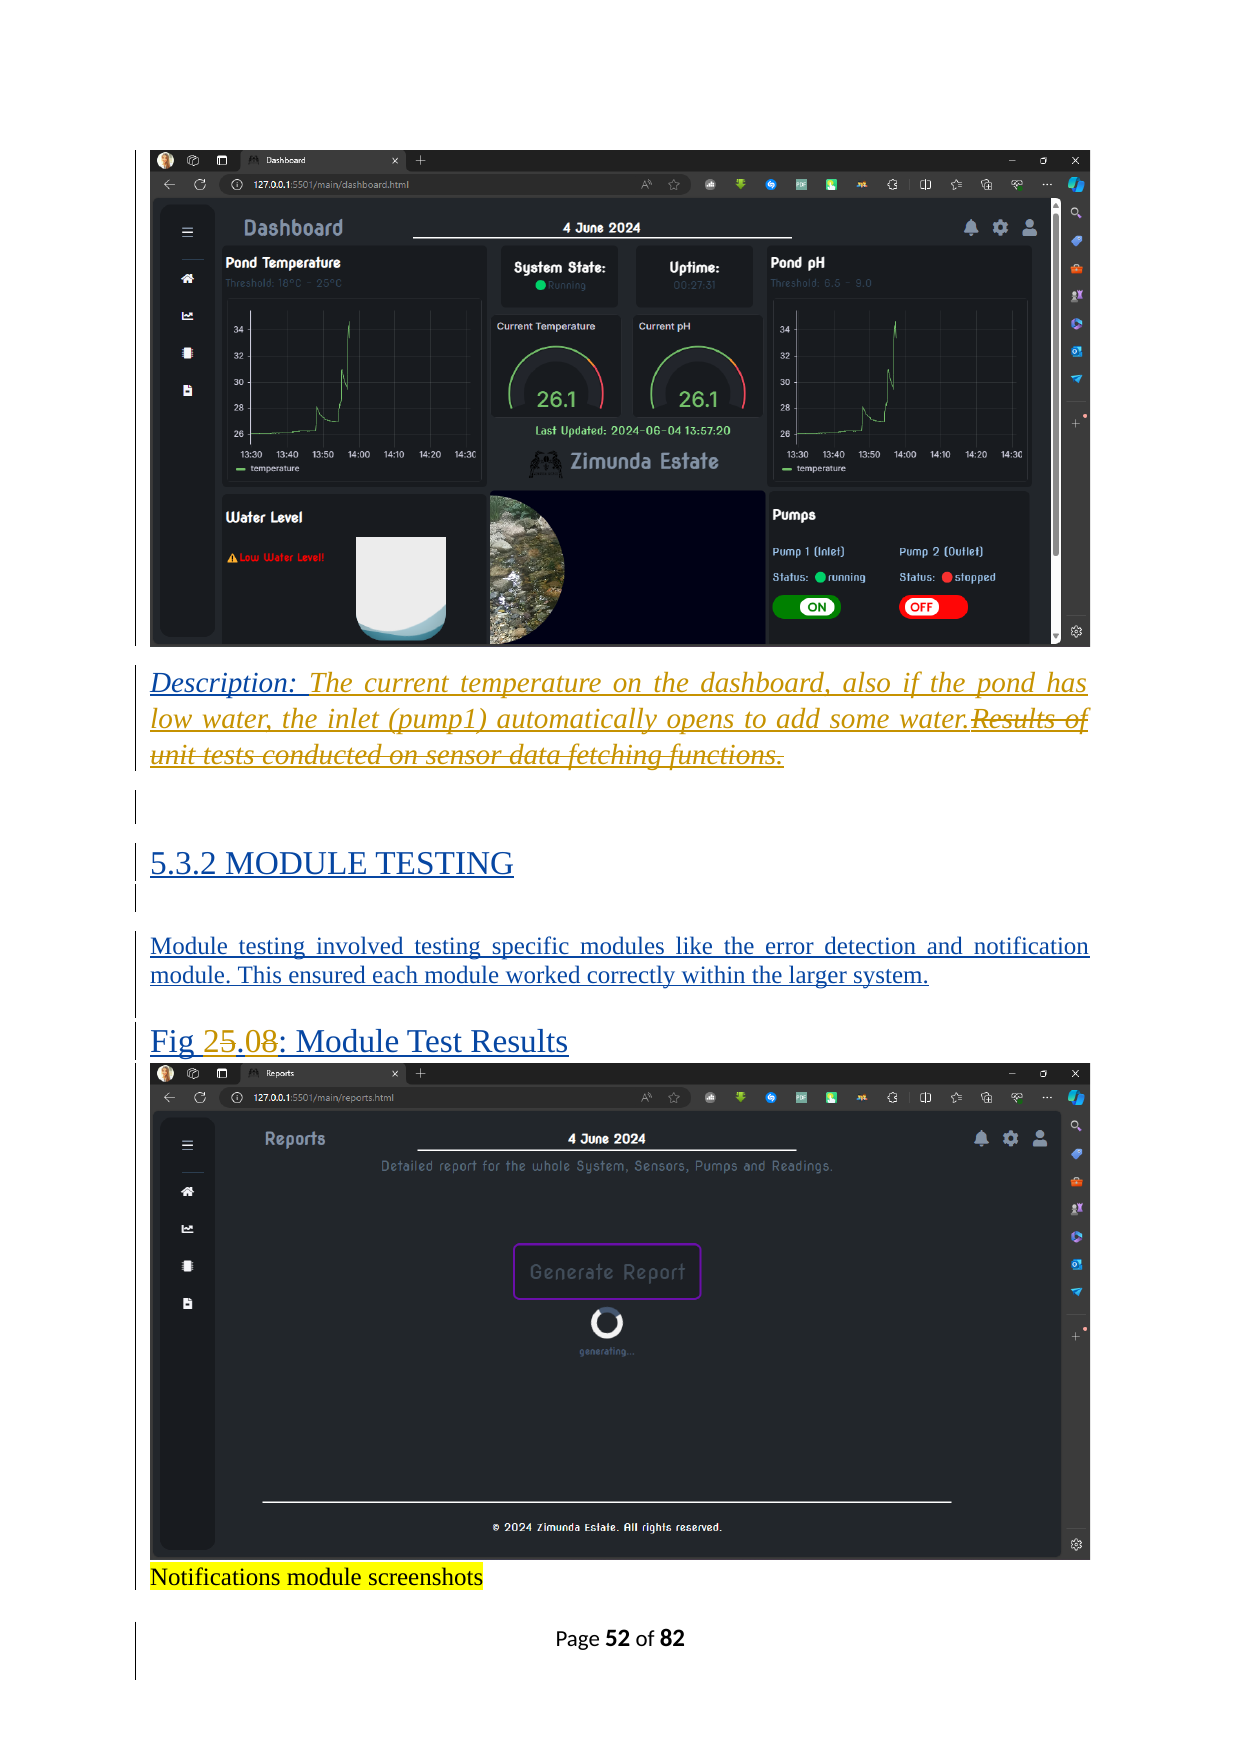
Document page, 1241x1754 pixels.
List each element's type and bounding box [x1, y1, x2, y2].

picture [150, 1063, 1091, 1560]
picture [150, 150, 1091, 647]
